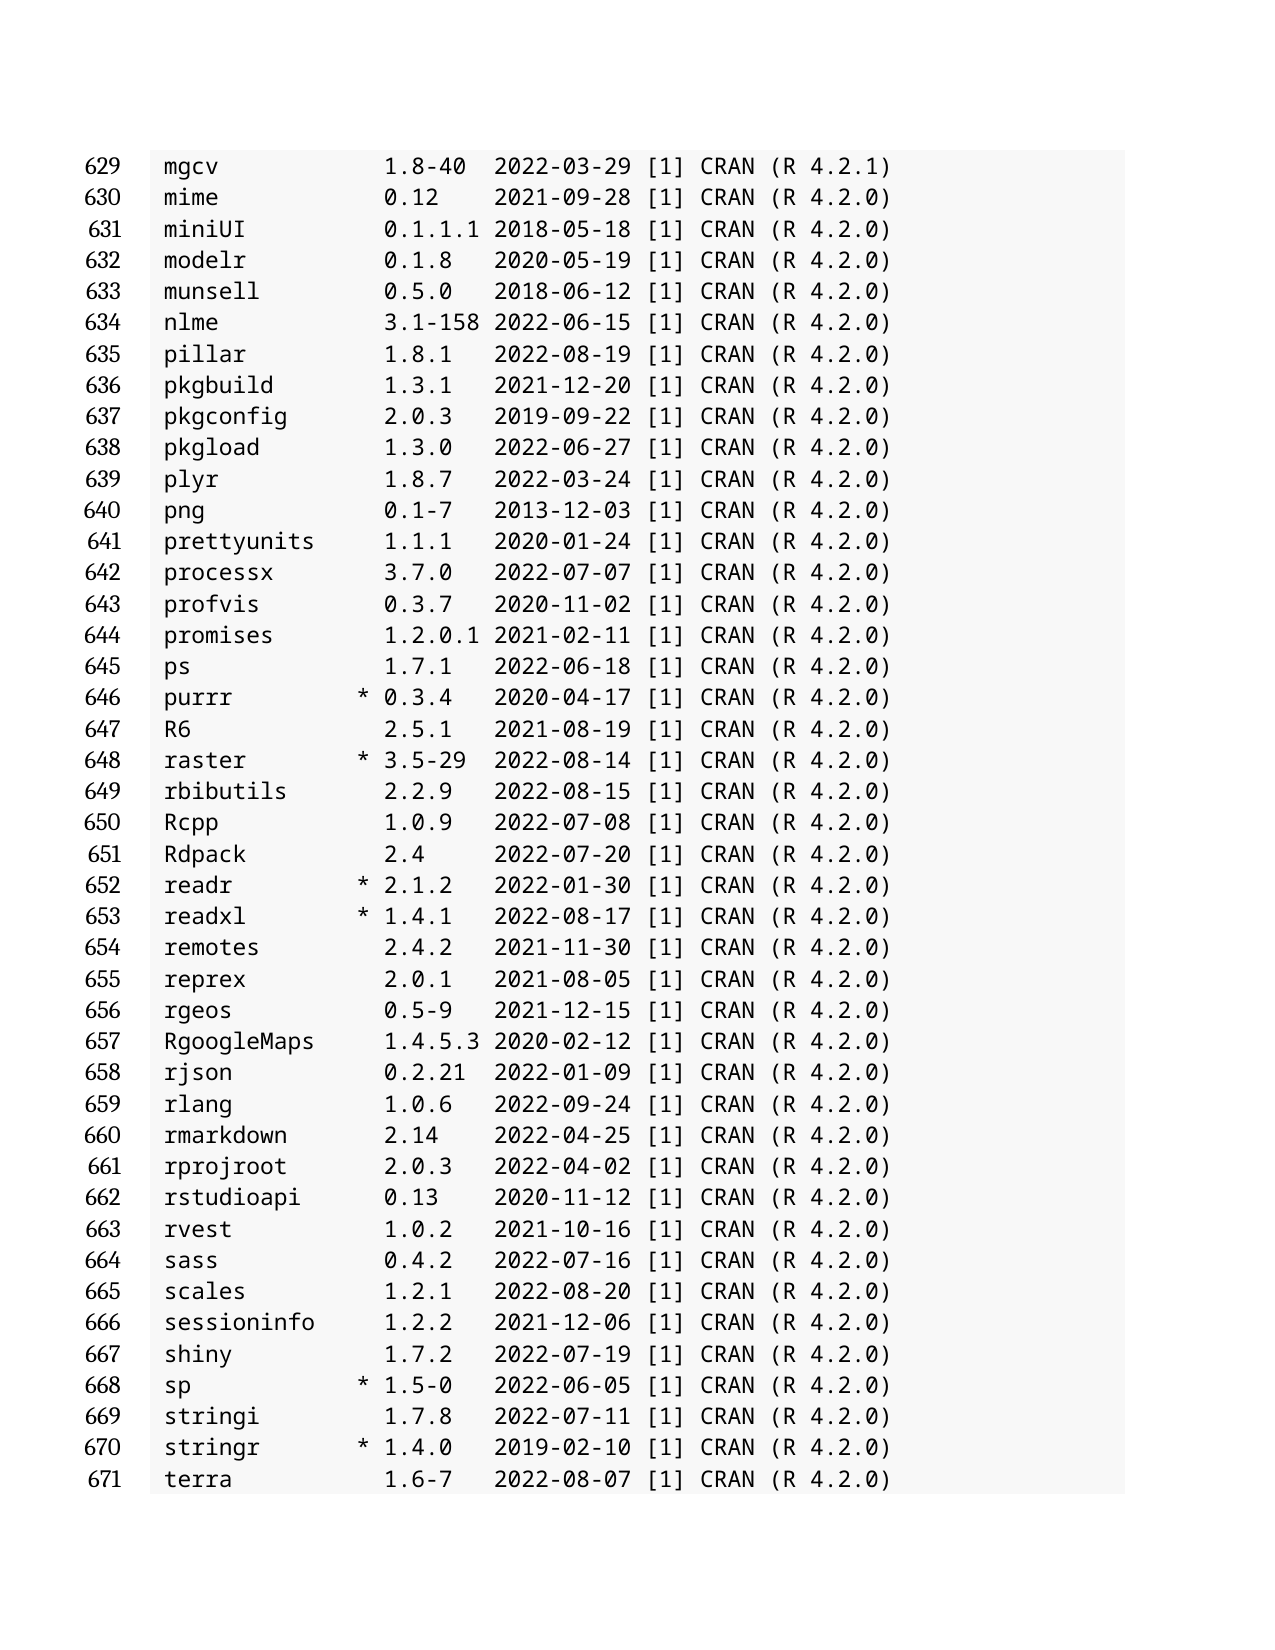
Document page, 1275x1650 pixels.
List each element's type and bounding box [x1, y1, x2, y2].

text [150, 150, 1125, 1494]
